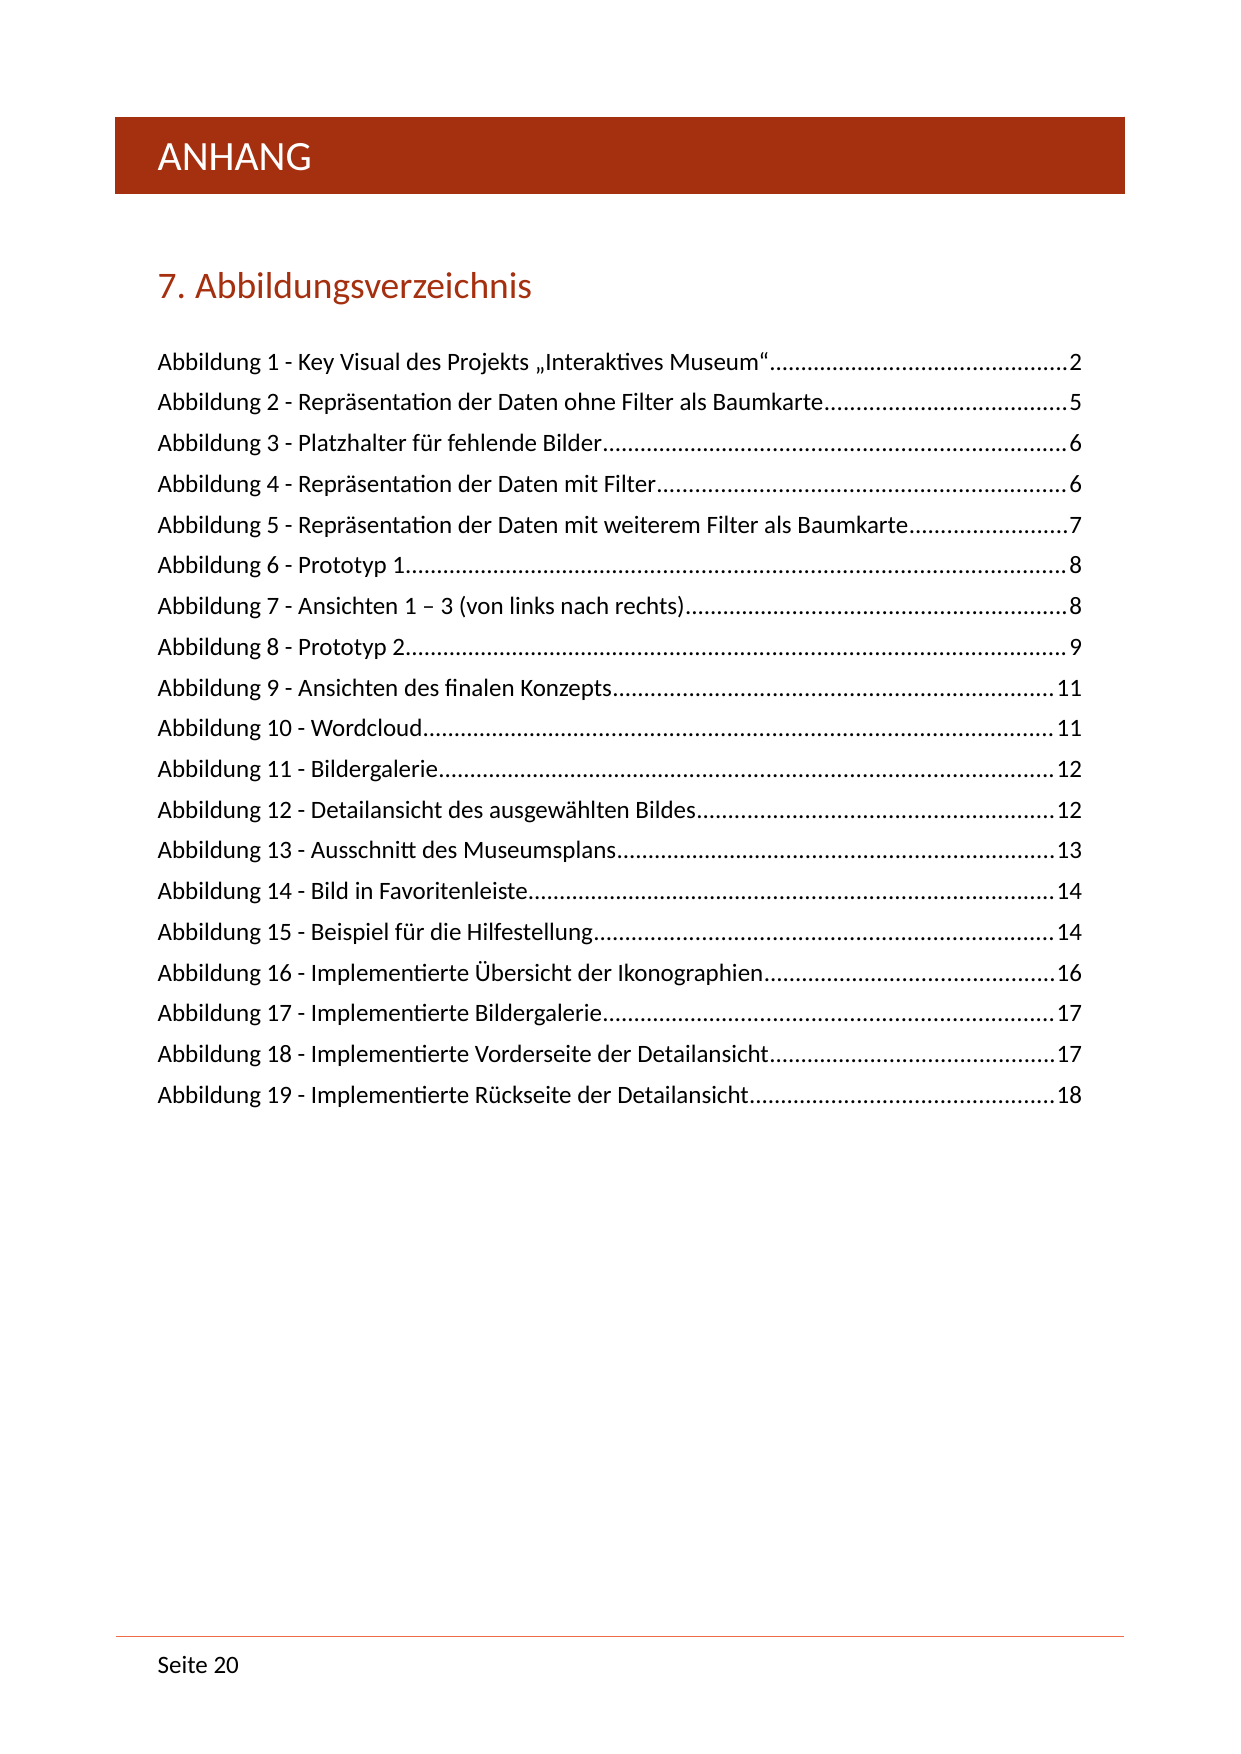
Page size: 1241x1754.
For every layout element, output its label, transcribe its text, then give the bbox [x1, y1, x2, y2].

text Abbildung 4 - Repräsentation der Daten mit Filter 6 [157, 468, 1083, 498]
text Abbildung 3 - Platzhalter für fehlende Bilder 6 [157, 427, 1083, 458]
text Abbildung 10 - Wordcloud 11 [157, 712, 1083, 743]
text Abbildung 8 - Prototyp 2 9 [157, 631, 1083, 661]
text Abbildung 9 - Ansichten des finalen Konzepts 11 [157, 672, 1083, 702]
text Abbildung 16 - Implementierte Übersicht der Ikonographien 16 [157, 957, 1083, 987]
text Abbildung 13 - Ausschnitt des Museumsplans 13 [157, 834, 1083, 865]
text Abbildung 15 - Beispiel für die Hilfestellung 14 [157, 916, 1083, 947]
text Abbildung 6 - Prototyp 1 8 [157, 549, 1083, 580]
text Abbildung 17 - Implementierte Bildergalerie 17 [157, 997, 1083, 1028]
text Abbildung 18 - Implementierte Vorderseite der Detailansicht 17 [157, 1038, 1083, 1069]
text Abbildung 7 - Ansichten 1 – 3 (von links nach rechts) 8 [157, 590, 1083, 621]
text Abbildung 14 - Bild in Favoritenleiste 14 [157, 875, 1083, 906]
text Abbildung 1 - Key Visual des Projekts „Interaktives Museum“ 2 [157, 346, 1083, 376]
text Abbildung 19 - Implementierte Rückseite der Detailansicht 18 [157, 1079, 1083, 1109]
text Abbildung 11 - Bildergalerie 12 [157, 753, 1083, 784]
subtitle Abbildungsverzeichnis [157, 262, 1083, 308]
text Abbildung 12 - Detailansicht des ausgewählten Bildes 12 [157, 794, 1083, 824]
text Abbildung 5 - Repräsentation der Daten mit weiterem Filter als Baumkarte 7 [157, 509, 1083, 539]
text Abbildung 2 - Repräsentation der Daten ohne Filter als Baumkarte 5 [157, 387, 1083, 417]
